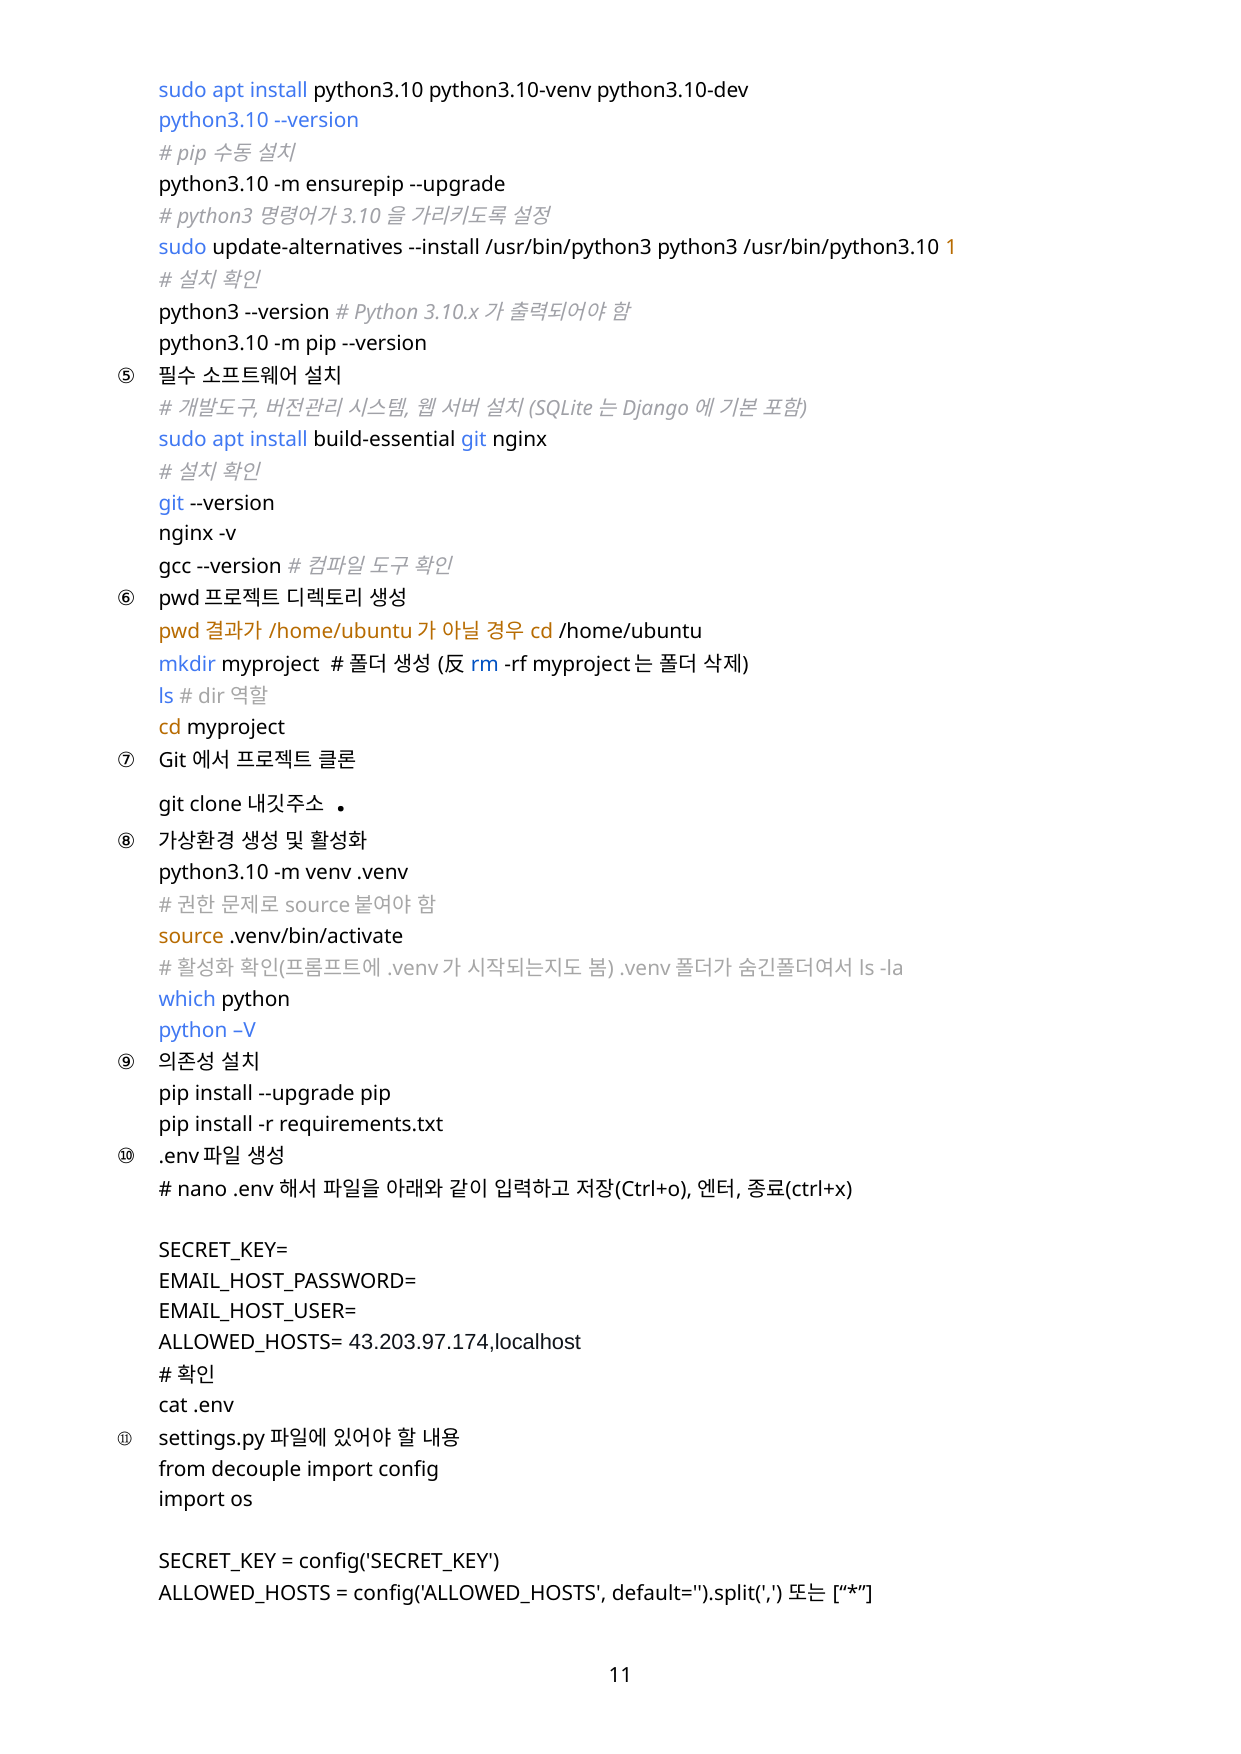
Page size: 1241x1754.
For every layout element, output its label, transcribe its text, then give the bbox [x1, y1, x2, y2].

list from decouple import config [158, 1454, 1165, 1482]
list python –V [158, 1015, 1165, 1043]
list pwd프로젝트 디렉토리 생성 [117, 582, 1165, 612]
list .env파일 생성 [117, 1139, 1165, 1170]
list source .venv/bin/activate [158, 921, 1165, 949]
list # nano .env 해서 파일을 아래와 같이 입력하고 저장(Ctrl+o), 엔터, 종료(ctrl+x) [158, 1172, 1165, 1202]
list git --version [158, 488, 1165, 516]
list # 확인 [158, 1358, 1165, 1388]
list python3.10 -m venv .venv [158, 857, 1165, 886]
list git clone 내깃주소 . [158, 776, 1165, 821]
list which python [158, 984, 1165, 1013]
list mkdir myproject # 폴더 생성 (反 rm -rf myproject는 폴더 삭제) [158, 647, 1165, 677]
list ALLOWED_HOSTS= 43.203.97.174,localhost [158, 1327, 1165, 1356]
list python3 --version # Python 3.10.x가 출력되어야 함 [158, 296, 1165, 326]
list python3.10 -m ensurepip --upgrade [158, 169, 1165, 197]
list # 설치 확인 [158, 263, 1165, 293]
list pwd 결과가 /home/ubuntu가 아닐 경우 cd /home/ubuntu [158, 614, 1165, 645]
list 가상환경 생성 및 활성화 [117, 825, 1165, 855]
list pip install --upgrade pip [158, 1078, 1165, 1107]
list Git 에서 프로젝트 클론 [117, 743, 1165, 773]
list settings.py 파일에 있어야 할 내용 [117, 1421, 1165, 1452]
list pip install -r requirements.txt [158, 1109, 1165, 1137]
list gcc --version # 컴파일 도구 확인 [158, 549, 1165, 579]
list SECRET_KEY = config('SECRET_KEY') [158, 1546, 1165, 1574]
list cat .env [158, 1391, 1165, 1419]
list sudo apt install python3.10 python3.10-venv python3.10-dev [158, 75, 1165, 103]
list python3.10 -m pip --version [158, 328, 1165, 357]
text # 설치 확인 [158, 455, 1165, 485]
list ALLOWED_HOSTS = config('ALLOWED_HOSTS', default='').split(',') 또는 [“*”] [158, 1576, 1165, 1607]
text sudo apt install build-essential git nginx [158, 424, 1165, 453]
list 의존성 설치 [117, 1045, 1165, 1076]
list 필수 소프트웨어 설치 [117, 359, 1165, 389]
list SECRET_KEY= [158, 1235, 1165, 1264]
list sudo update-alternatives --install /usr/bin/python3 python3 /usr/bin/python3.10 1 [158, 232, 1165, 261]
list EMAIL_HOST_PASSWORD= [158, 1266, 1165, 1294]
list ls # dir 역할 [158, 680, 1165, 710]
list cd myproject [158, 712, 1165, 741]
list # 권한 문제로 source붙여야 함 [158, 888, 1165, 918]
list python3.10 --version [158, 106, 1165, 134]
list import os [158, 1484, 1165, 1513]
list # pip 수동 설치 [158, 136, 1165, 167]
list EMAIL_HOST_USER= [158, 1297, 1165, 1325]
list nginx -v [158, 518, 1165, 547]
text # 개발도구, 버전관리 시스템, 웹 서버 설치 (SQLite는 Django에 기본 포함) [158, 392, 1165, 422]
list # python3 명령어가 3.10을 가리키도록 설정 [158, 199, 1165, 230]
list # 활성화 확인(프롬프트에 .venv가 시작되는지도 봄) .venv폴더가 숨긴폴더여서 ls -la [158, 951, 1165, 982]
